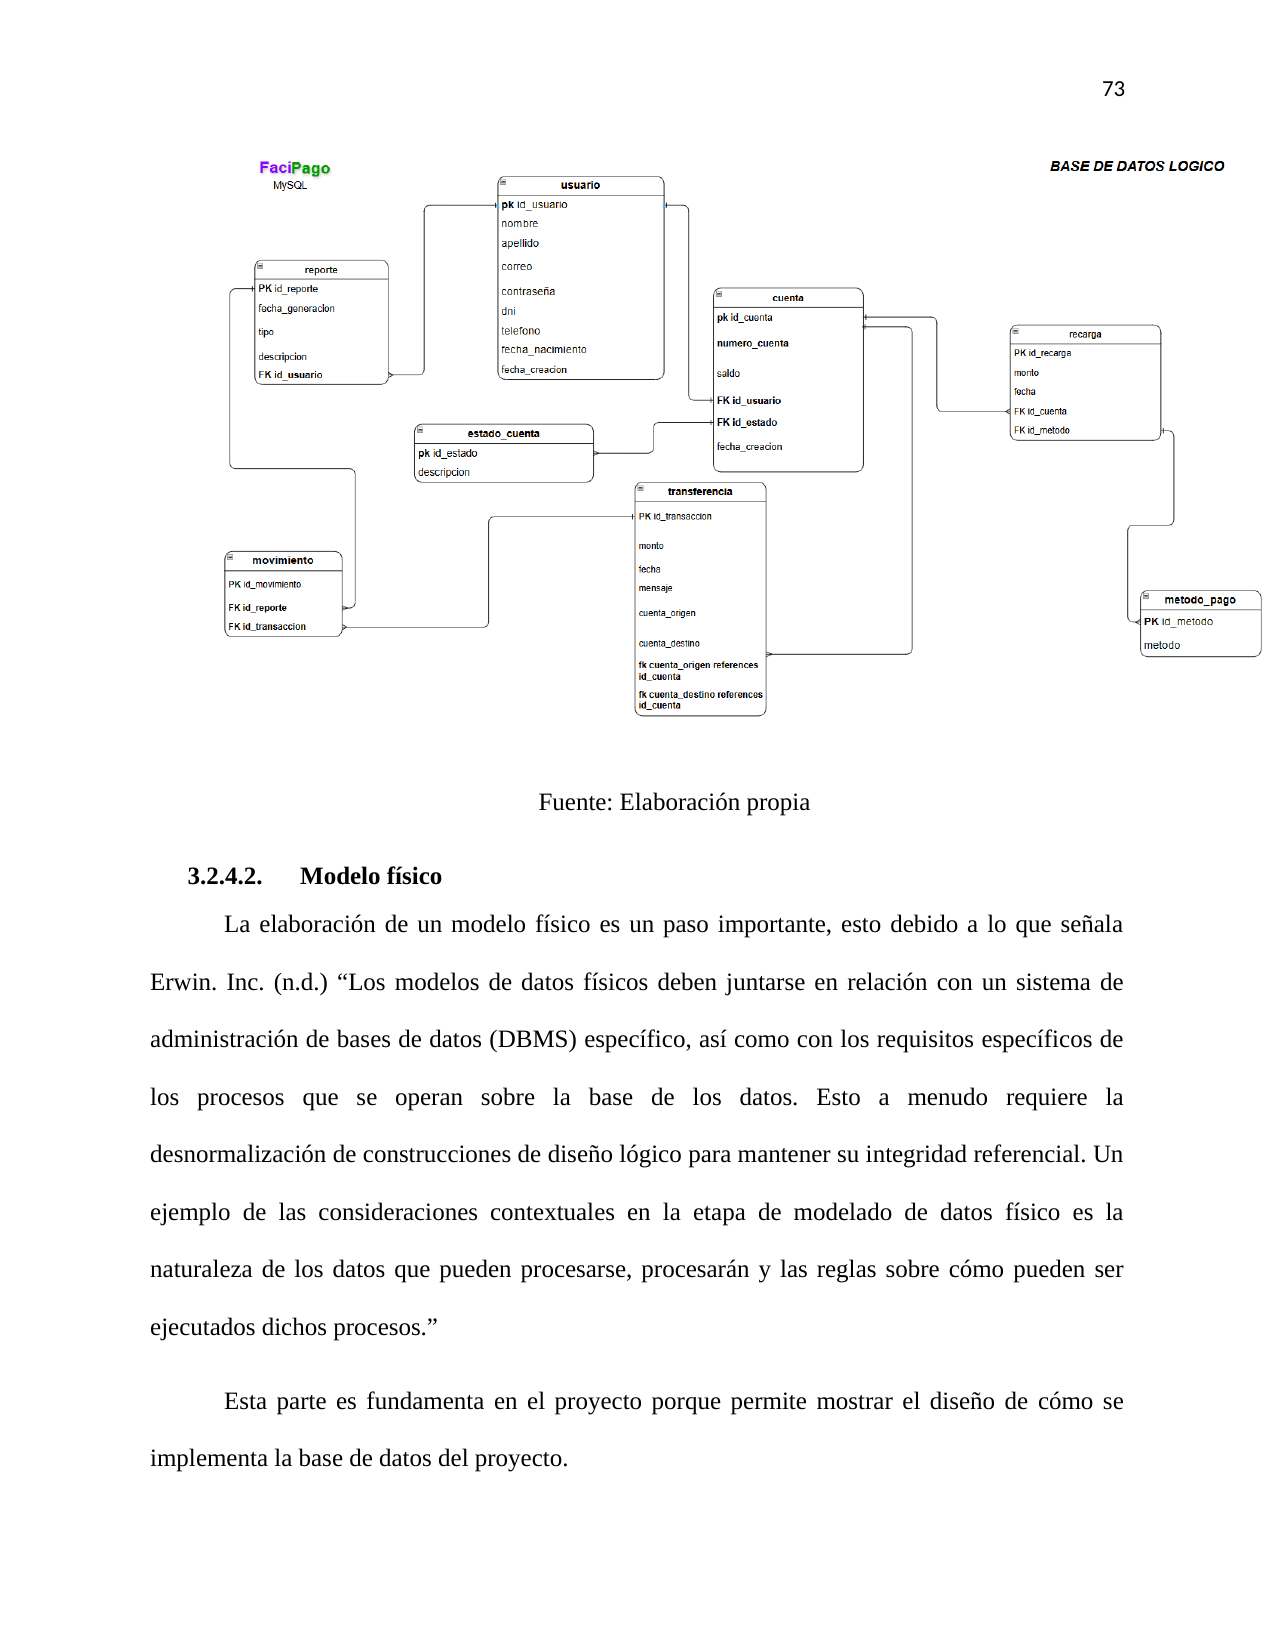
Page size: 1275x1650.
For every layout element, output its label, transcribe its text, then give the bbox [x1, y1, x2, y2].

subtitle Modelo físico [187, 861, 1125, 890]
text La elaboración de un modelo físico es un paso importante, esto debido a lo que señala Erwin. Inc. (n.d.) “Los modelos de datos físicos deben juntarse en relación con un sistema de administración de bases de datos (DBMS) específico, así como con los requisitos específicos de los procesos que se operan sobre la base de los datos. Esto a menudo requiere la desnormalización de construcciones de diseño lógico para mantener su integridad referencial. Un ejemplo de las consideraciones contextuales en la etapa de modelado de datos físico es la naturaleza de los datos que pueden procesarse, procesarán y las reglas sobre cómo pueden ser ejecutados dichos procesos.” [150, 909, 1125, 1340]
picture [223, 150, 1275, 742]
text Fuente: Elaboración propia [150, 787, 1125, 816]
text Esta parte es fundamenta en el proyecto porque permite mostrar el diseño de cómo se implementa la base de datos del proyecto. [150, 1386, 1125, 1472]
